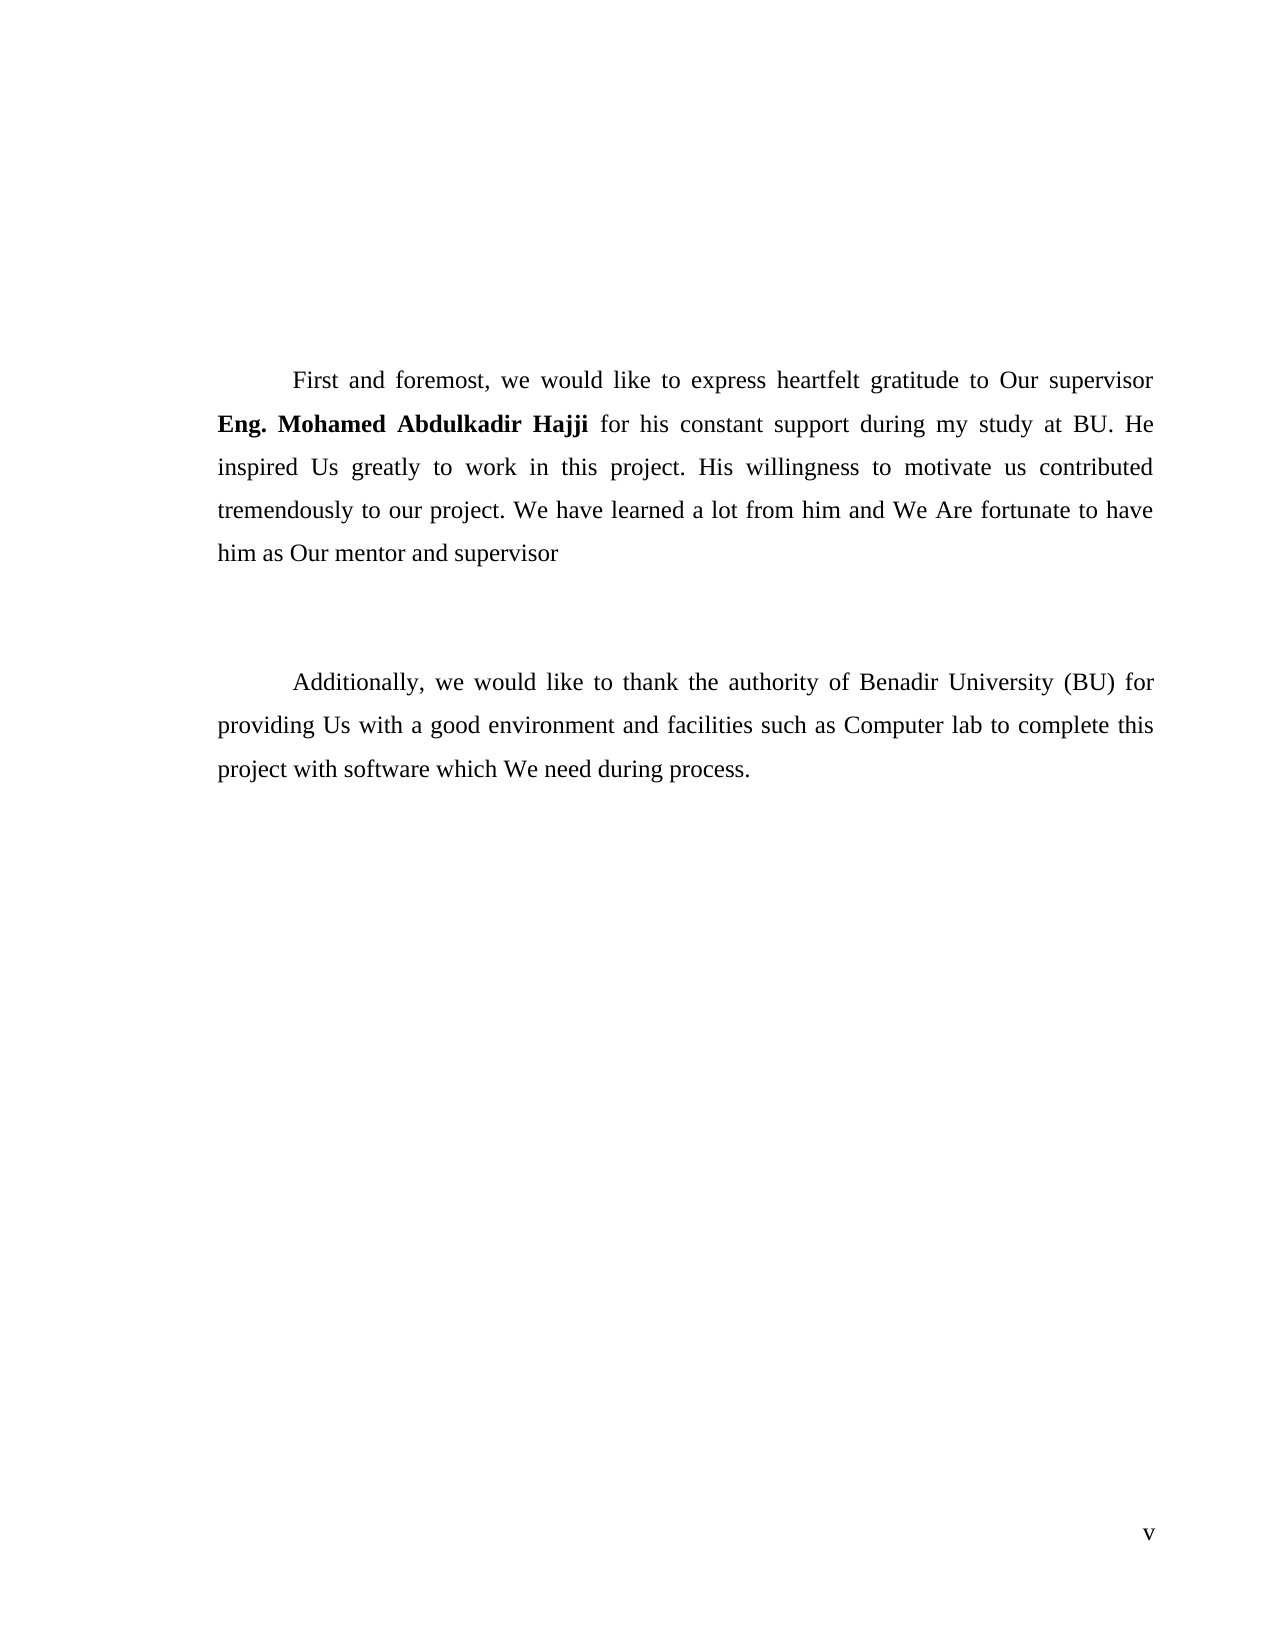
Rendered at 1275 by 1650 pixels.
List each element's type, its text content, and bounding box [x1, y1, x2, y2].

text First and foremost, we would like to express heartfelt gratitude to Our supervisor Eng. Mohamed Abdulkadir Hajji for his constant support during my study at BU. He inspired Us greatly to work in this project. His willingness to motivate us contributed tremendously to our project. We have learned a lot from him and We Are fortunate to have him as Our mentor and supervisor [217, 366, 1155, 567]
text Additionally, we would like to thank the authority of Benadir University (BU) for providing Us with a good environment and facilities such as Computer lab to complete this project with software which We need during process. [217, 667, 1155, 782]
